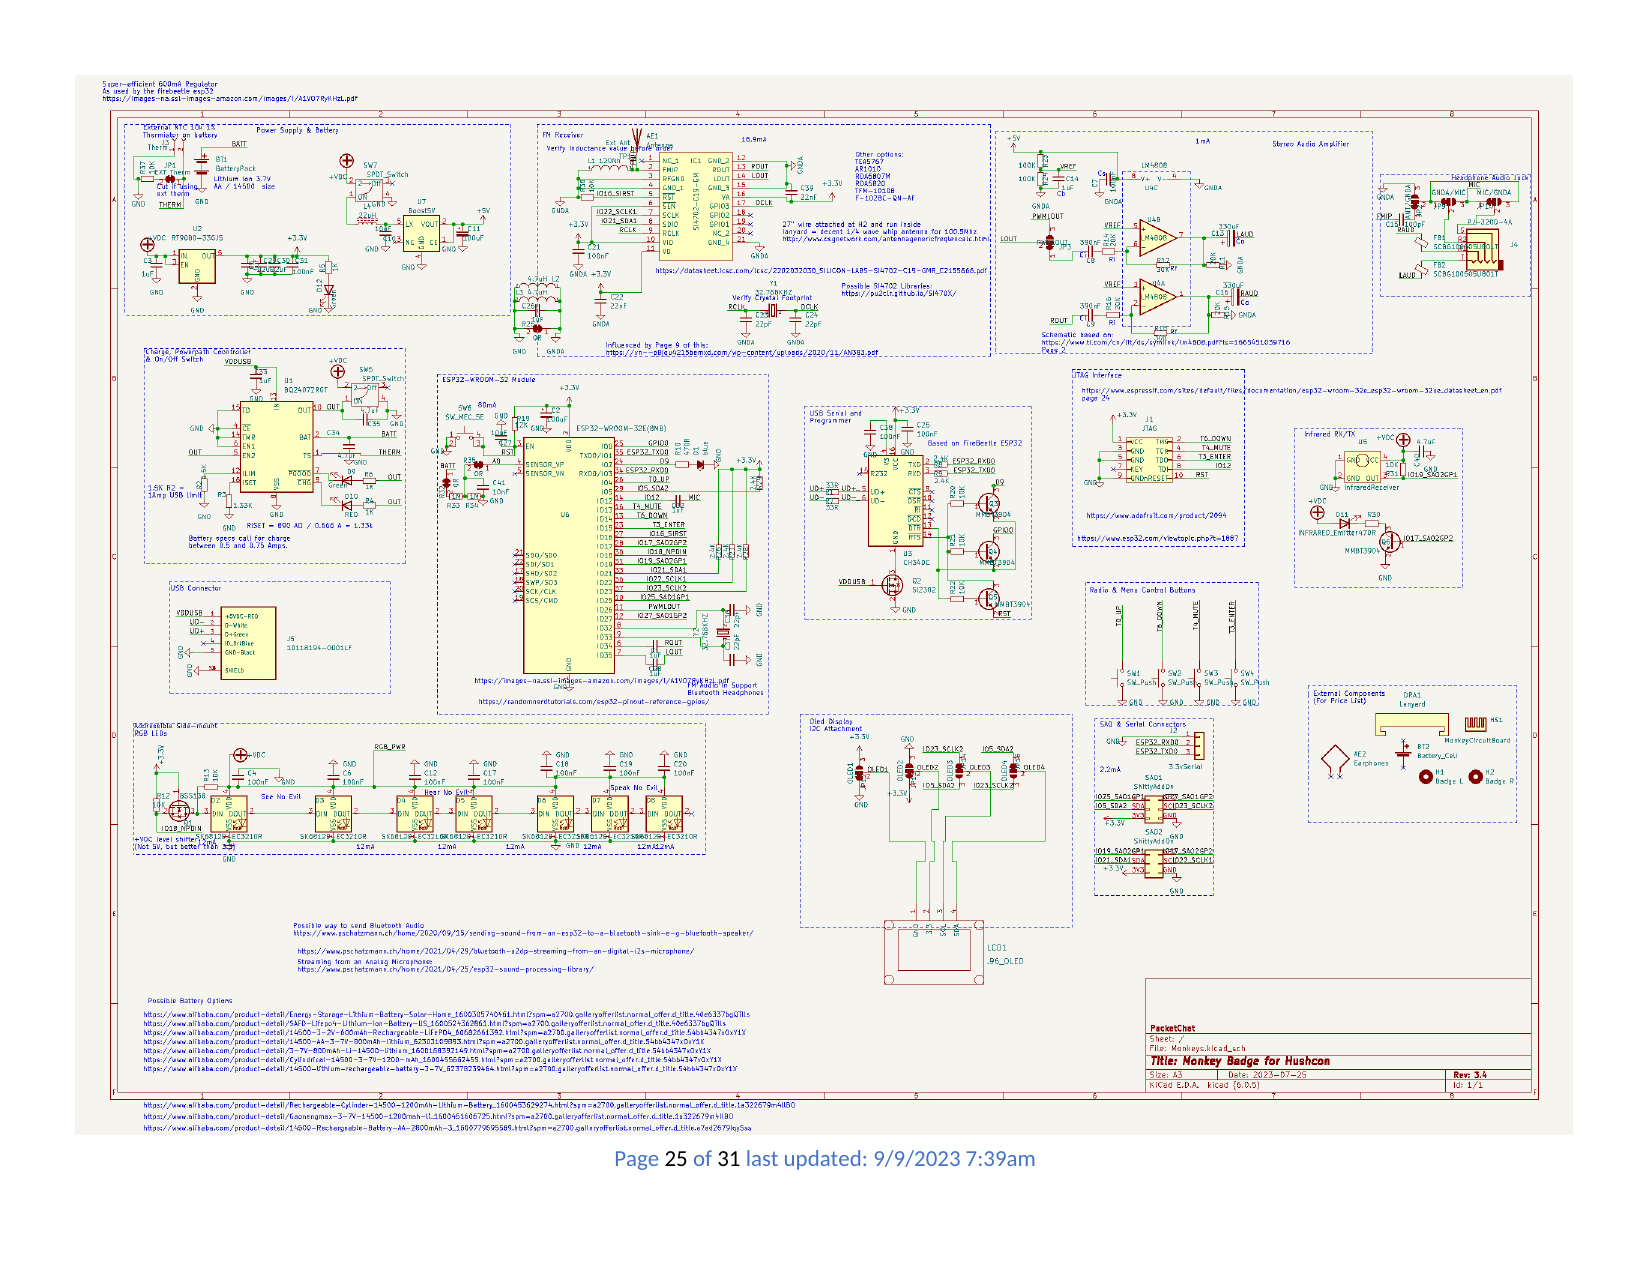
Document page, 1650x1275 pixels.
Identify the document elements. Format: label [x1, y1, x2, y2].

picture [75, 75, 1573, 1135]
